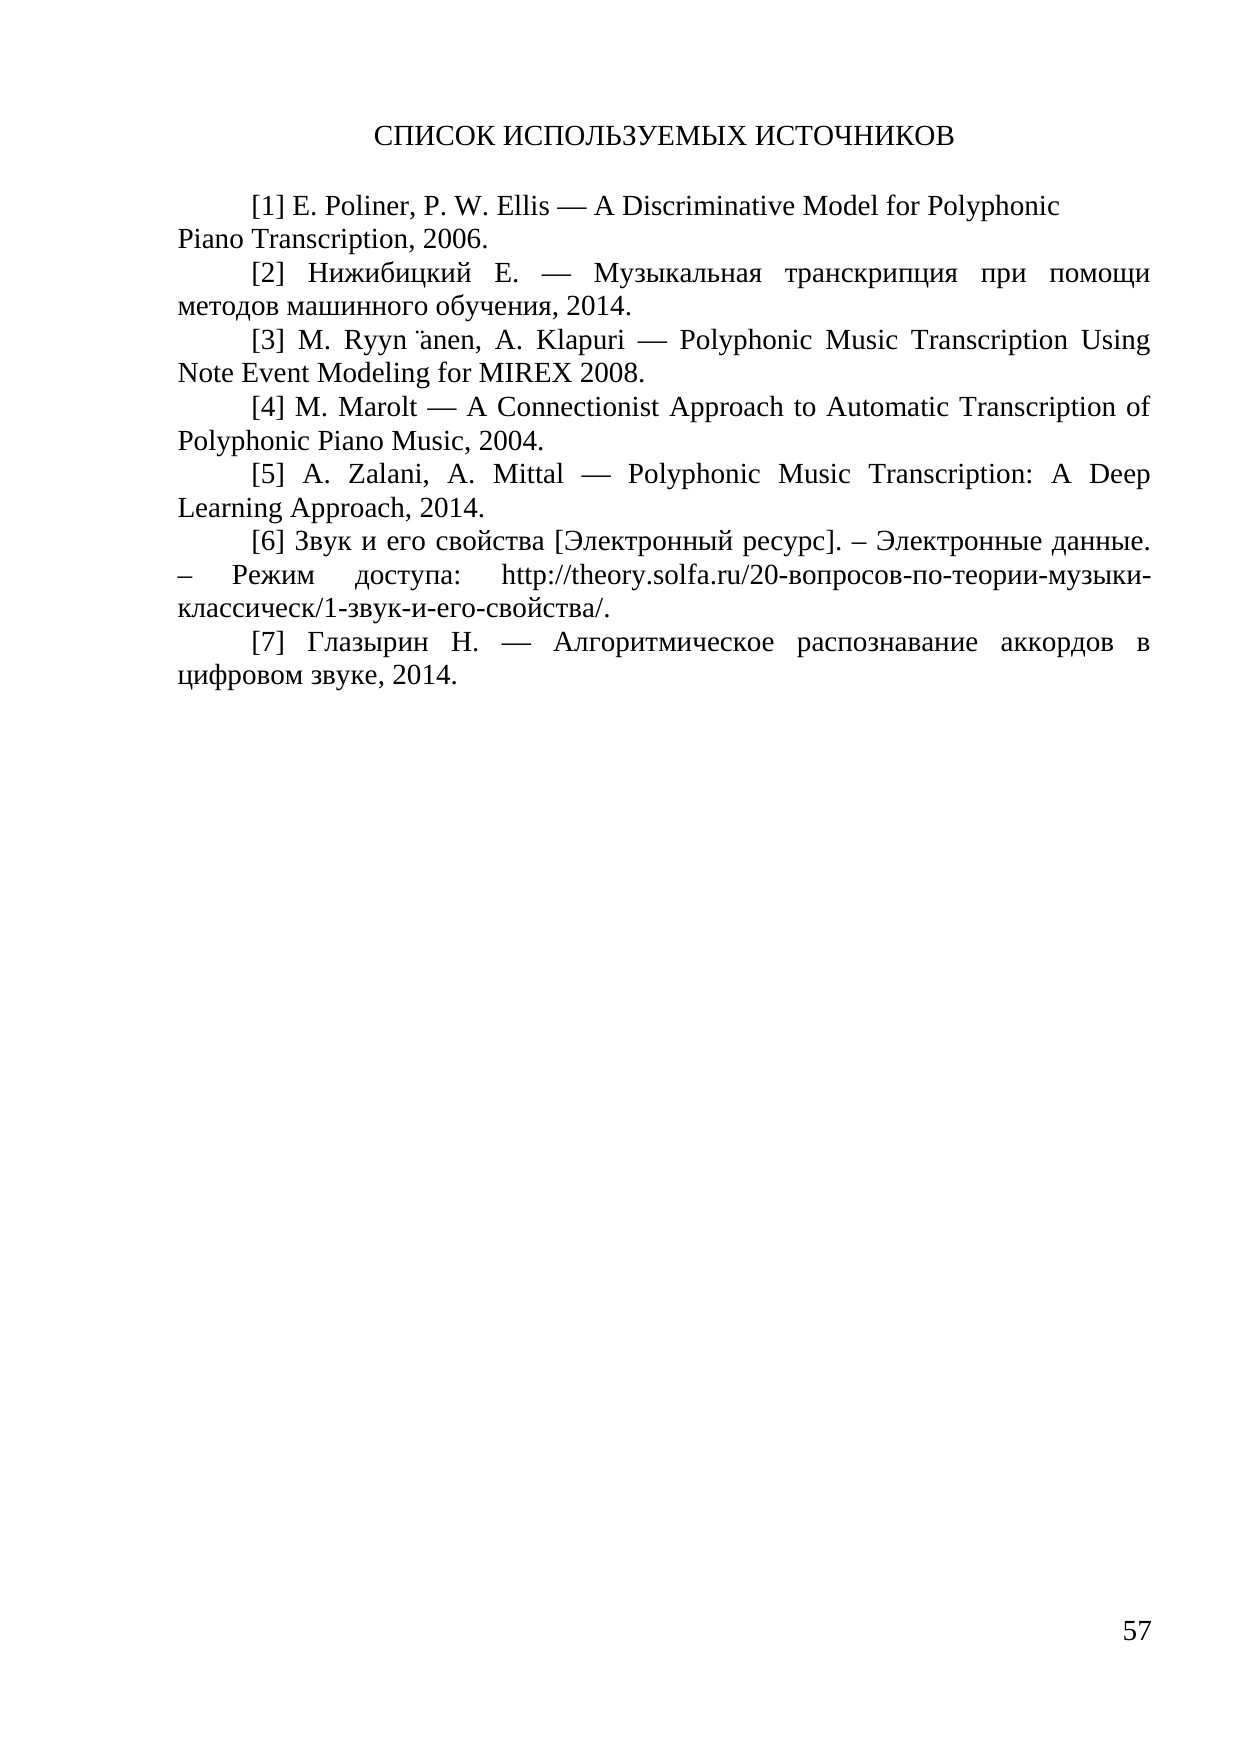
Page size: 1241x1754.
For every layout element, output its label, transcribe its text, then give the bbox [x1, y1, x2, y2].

text [2] Нижибицкий Е. — Музыкальная транскрипция при помощи методов машинного обучения, 2014. [177, 255, 1152, 322]
text [6] Звук и его свойства [Электронный ресурс]. – Электронные данные. – Режим доступа: http://theory.solfa.ru/20-вопросов-по-теории-музыки-классическ/1-звук-и-его-свойства/. [177, 523, 1152, 624]
text [4] M. Marolt — A Connectionist Approach to Automatic Transcription of Polyphonic Piano Music, 2004. [177, 389, 1152, 456]
text [1] E. Poliner, P. W. Ellis — A Discriminative Model for Polyphonic [177, 188, 1152, 221]
text [5] A. Zalani, A. Mittal — Polyphonic Music Transcription: A Deep Learning Approach, 2014. [177, 456, 1152, 523]
text [7] Глазырин Н. — Алгоритмическое распознавание аккордов в цифровом звуке, 2014. [177, 624, 1152, 691]
subtitle СПИСОК ИСПОЛЬЗУЕМЫХ ИСТОЧНИКОВ [177, 118, 1152, 152]
text [3] M. Ryyn ̈anen, A. Klapuri — Polyphonic Music Transcription Using Note Event Modeling for MIREX 2008. [177, 322, 1152, 389]
text Piano Transcription, 2006. [177, 221, 1152, 255]
